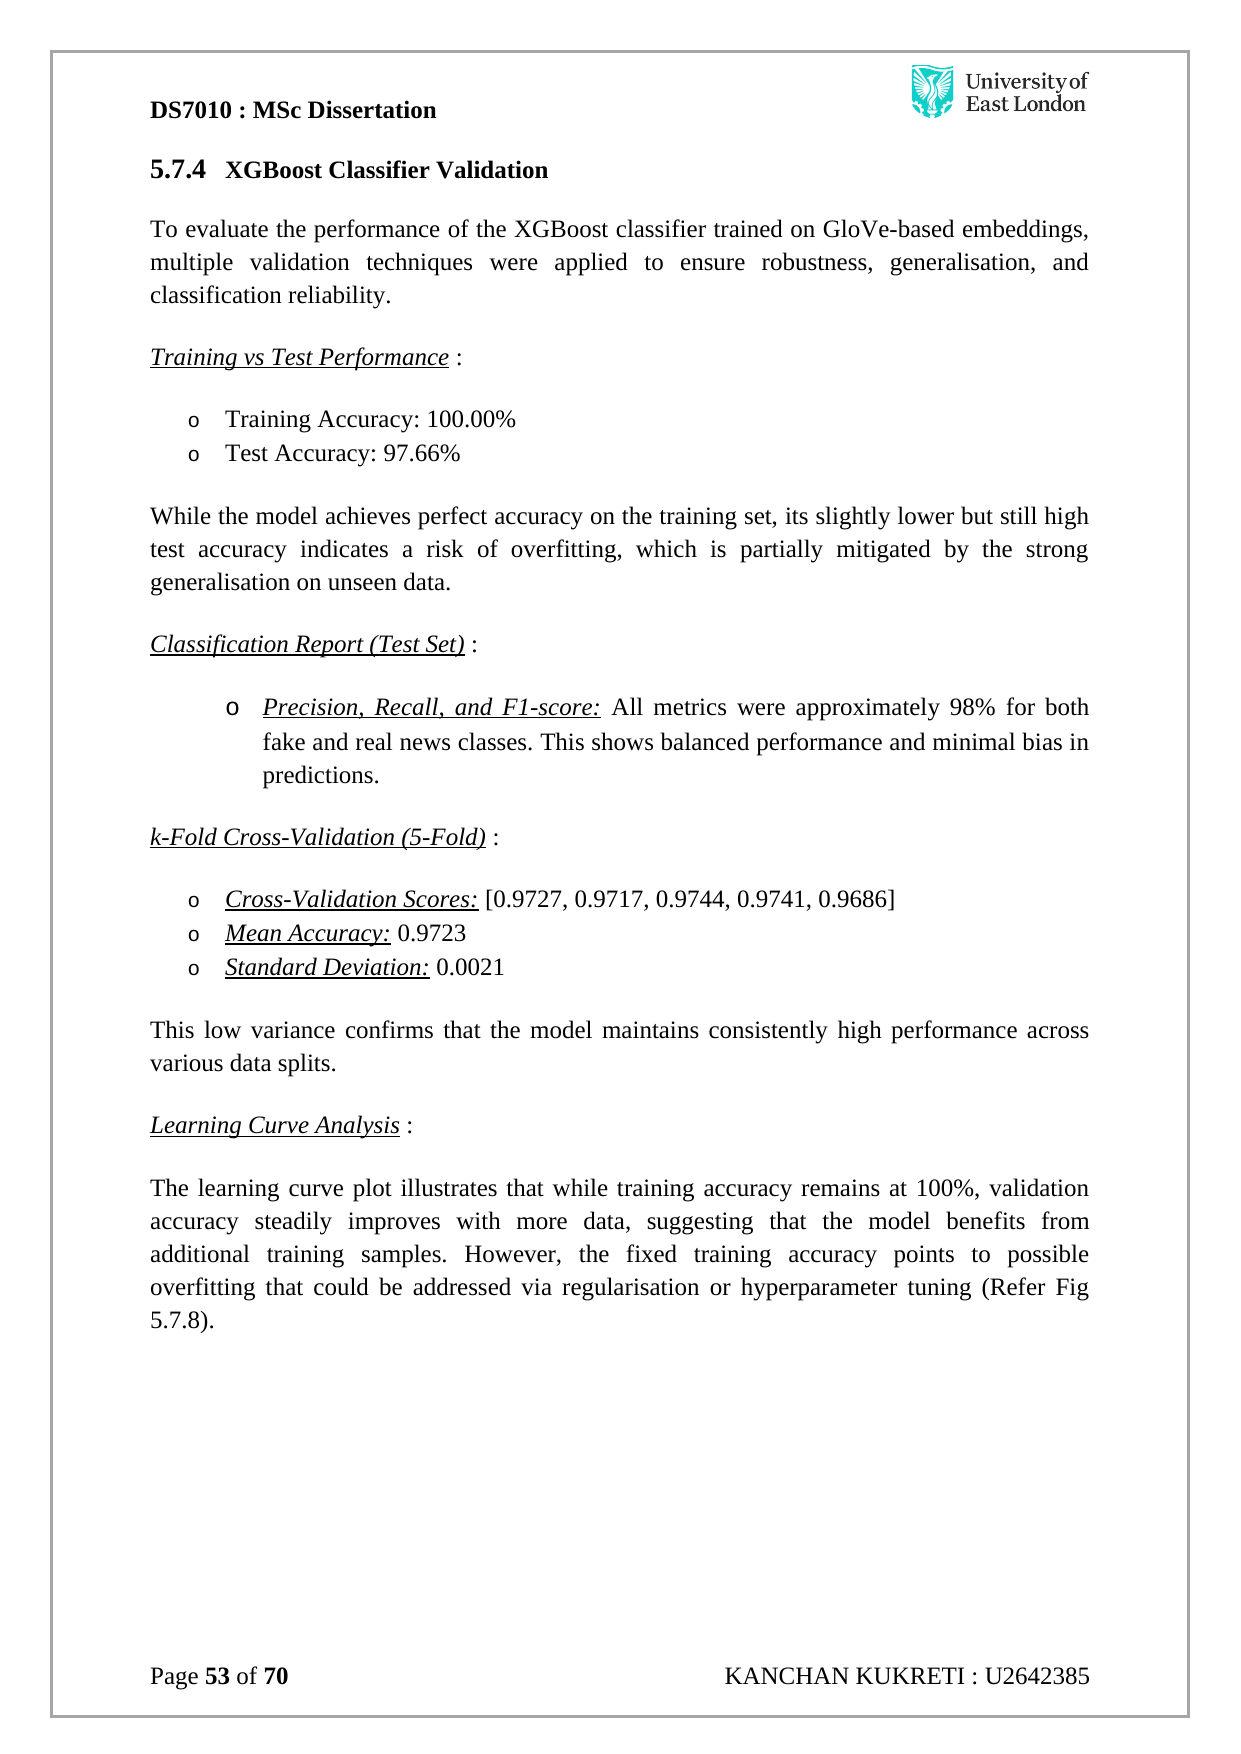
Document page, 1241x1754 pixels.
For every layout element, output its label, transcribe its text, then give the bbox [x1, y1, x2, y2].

list Mean Accuracy: 0.9723 [187, 918, 1090, 948]
text Training vs Test Performance : [150, 342, 1090, 371]
text To evaluate the performance of the XGBoost classifier trained on GloVe-based embeddings, multiple validation techniques were applied to ensure robustness, generalisation, and classification reliability. [150, 214, 1090, 309]
picture [911, 65, 1090, 119]
list Cross-Validation Scores: [0.9727, 0.9717, 0.9744, 0.9741, 0.9686] [187, 884, 1090, 914]
subtitle XGBoost Classifier Validation [150, 152, 1090, 185]
list Test Accuracy: 97.66% [187, 438, 1090, 468]
text k-Fold Cross-Validation (5-Fold) : [150, 822, 1090, 851]
text The learning curve plot illustrates that while training accuracy remains at 100%, validation accuracy steadily improves with more data, suggesting that the model benefits from additional training samples. However, the fixed training accuracy points to possible overfitting that could be addressed via regularisation or hyperparameter tuning (Refer Fig 5.7.8). [150, 1173, 1090, 1367]
text While the model achieves perfect accuracy on the training set, its slightly lower but still high test accuracy indicates a risk of overfitting, which is partially mitigated by the strong generalisation on unseen data. [150, 501, 1090, 596]
text Classification Report (Test Set) : [150, 629, 1090, 658]
text Learning Curve Analysis : [150, 1111, 1090, 1139]
list Precision, Recall, and F1-score: All metrics were approximately 98% for both fake and real news classes. This shows balanced performance and minimal bias in predictions. [225, 692, 1090, 789]
text This low variance confirms that the model maintains consistently high performance across various data splits. [150, 1015, 1090, 1077]
list Training Accuracy: 100.00% [187, 404, 1090, 434]
list Standard Deviation: 0.0021 [187, 952, 1090, 982]
